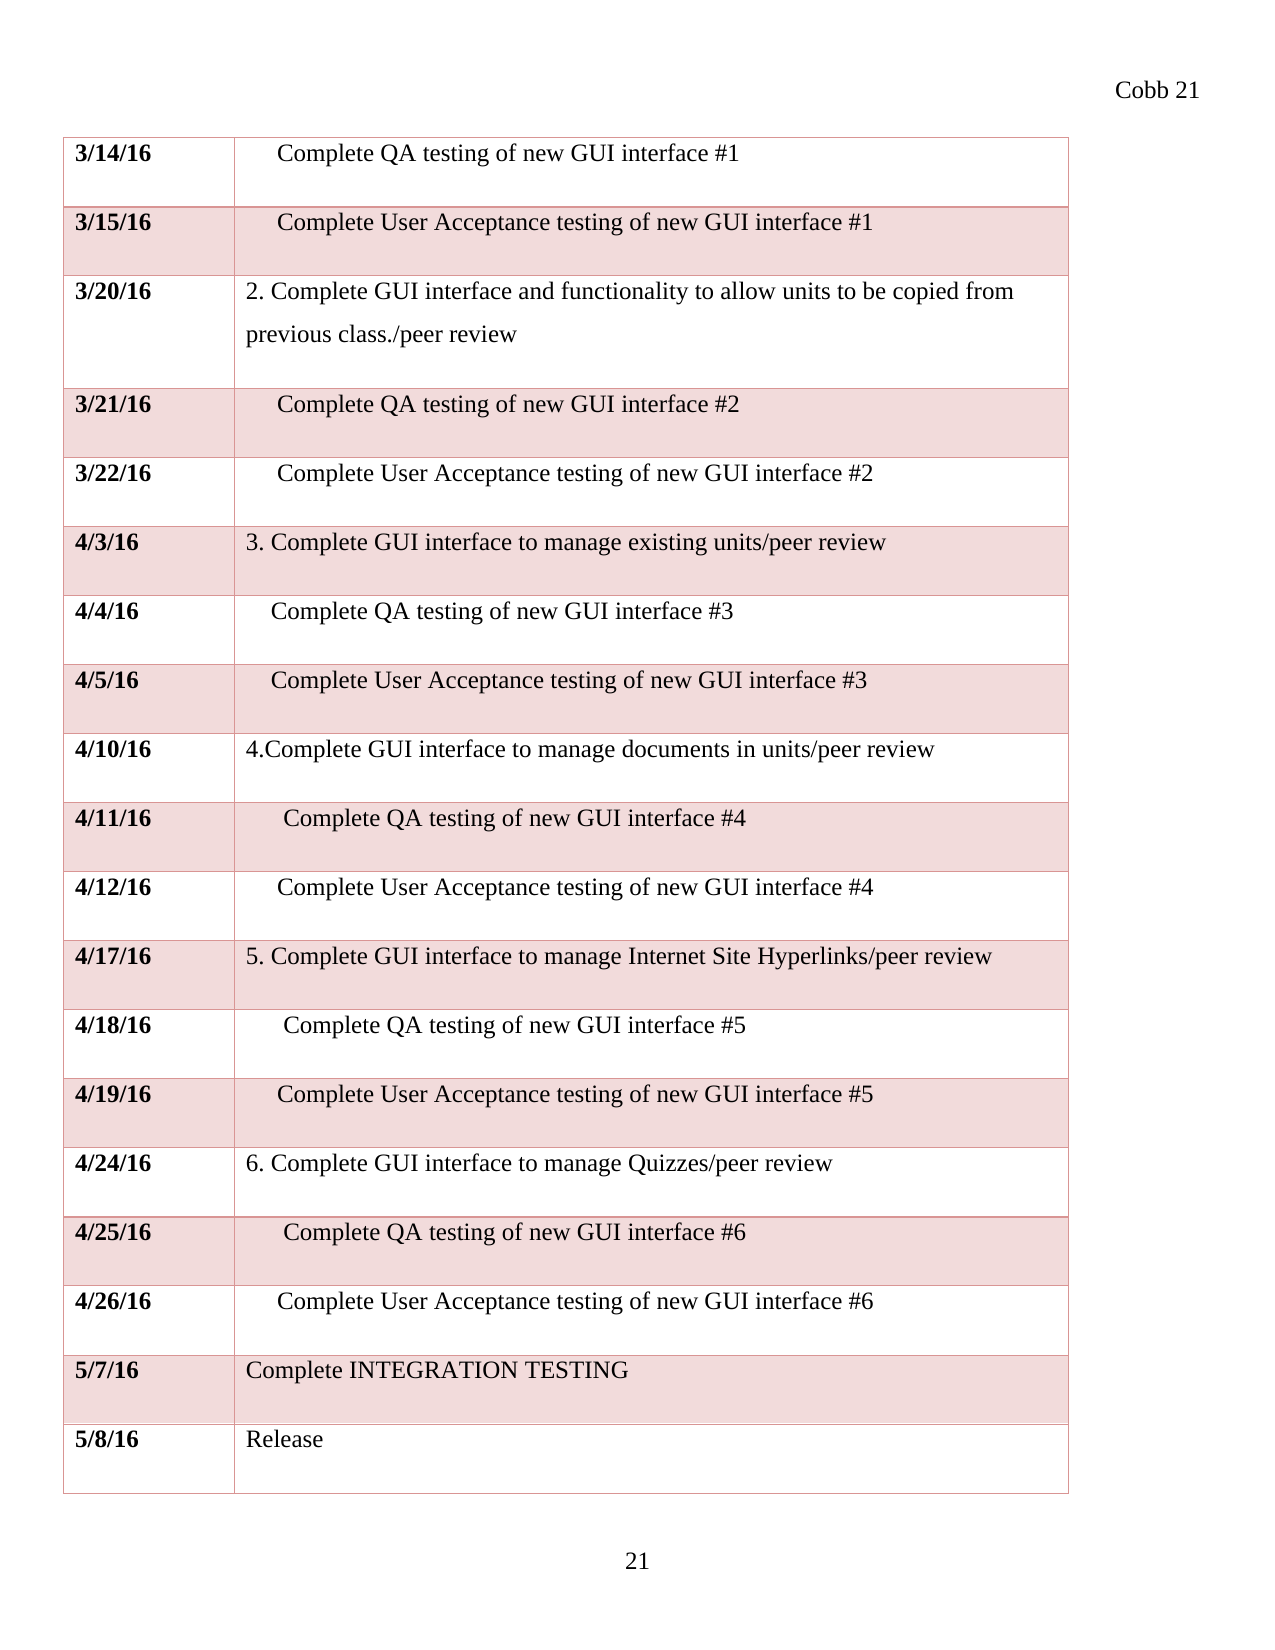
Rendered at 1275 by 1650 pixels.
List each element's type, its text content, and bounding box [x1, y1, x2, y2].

table_cell Complete User Acceptance testing of new GUI interface #5 [235, 1079, 1068, 1147]
table_cell Complete QA testing of new GUI interface #5 [235, 1010, 1068, 1078]
table_cell 5/7/16 [64, 1356, 234, 1423]
table_cell 4/26/16 [64, 1286, 234, 1354]
table_cell 4/25/16 [64, 1218, 234, 1285]
table_cell 3/14/16 [64, 138, 234, 206]
table_cell Complete QA testing of new GUI interface #3 [235, 596, 1068, 664]
table_cell Complete QA testing of new GUI interface #2 [235, 389, 1068, 457]
table_cell Complete User Acceptance testing of new GUI interface #4 [235, 872, 1068, 940]
table_cell 6. Complete GUI interface to manage Quizzes/peer review [235, 1148, 1068, 1216]
table_cell 4/19/16 [64, 1079, 234, 1147]
table_cell 4/17/16 [64, 941, 234, 1009]
table_cell 3/15/16 [64, 208, 234, 275]
table_cell 5. Complete GUI interface to manage Internet Site Hyperlinks/peer review [235, 941, 1068, 1009]
table_cell Complete INTEGRATION TESTING [235, 1356, 1068, 1423]
table_cell Complete User Acceptance testing of new GUI interface #3 [235, 665, 1068, 733]
table_cell 3/22/16 [64, 458, 234, 526]
table_cell 4/4/16 [64, 596, 234, 664]
table_cell Complete User Acceptance testing of new GUI interface #1 [235, 208, 1068, 275]
table_cell 4/12/16 [64, 872, 234, 940]
table_cell Complete QA testing of new GUI interface #6 [235, 1218, 1068, 1285]
table_cell Release [235, 1425, 1068, 1493]
table_cell 3/21/16 [64, 389, 234, 457]
table_cell 3/20/16 [64, 276, 234, 388]
table_cell Complete QA testing of new GUI interface #1 [235, 138, 1068, 206]
table_cell 4/11/16 [64, 803, 234, 871]
table_cell 4.Complete GUI interface to manage documents in units/peer review [235, 734, 1068, 802]
table_cell 5/8/16 [64, 1425, 234, 1493]
table_cell 4/18/16 [64, 1010, 234, 1078]
table_cell 4/5/16 [64, 665, 234, 733]
table_cell Complete User Acceptance testing of new GUI interface #2 [235, 458, 1068, 526]
table_cell 3. Complete GUI interface to manage existing units/peer review [235, 527, 1068, 595]
table_cell 4/10/16 [64, 734, 234, 802]
table_cell 2. Complete GUI interface and functionality to allow units to be copied from previous class./peer review [235, 276, 1068, 388]
table_cell 4/3/16 [64, 527, 234, 595]
table_cell 4/24/16 [64, 1148, 234, 1216]
table_cell Complete User Acceptance testing of new GUI interface #6 [235, 1286, 1068, 1354]
table_cell Complete QA testing of new GUI interface #4 [235, 803, 1068, 871]
